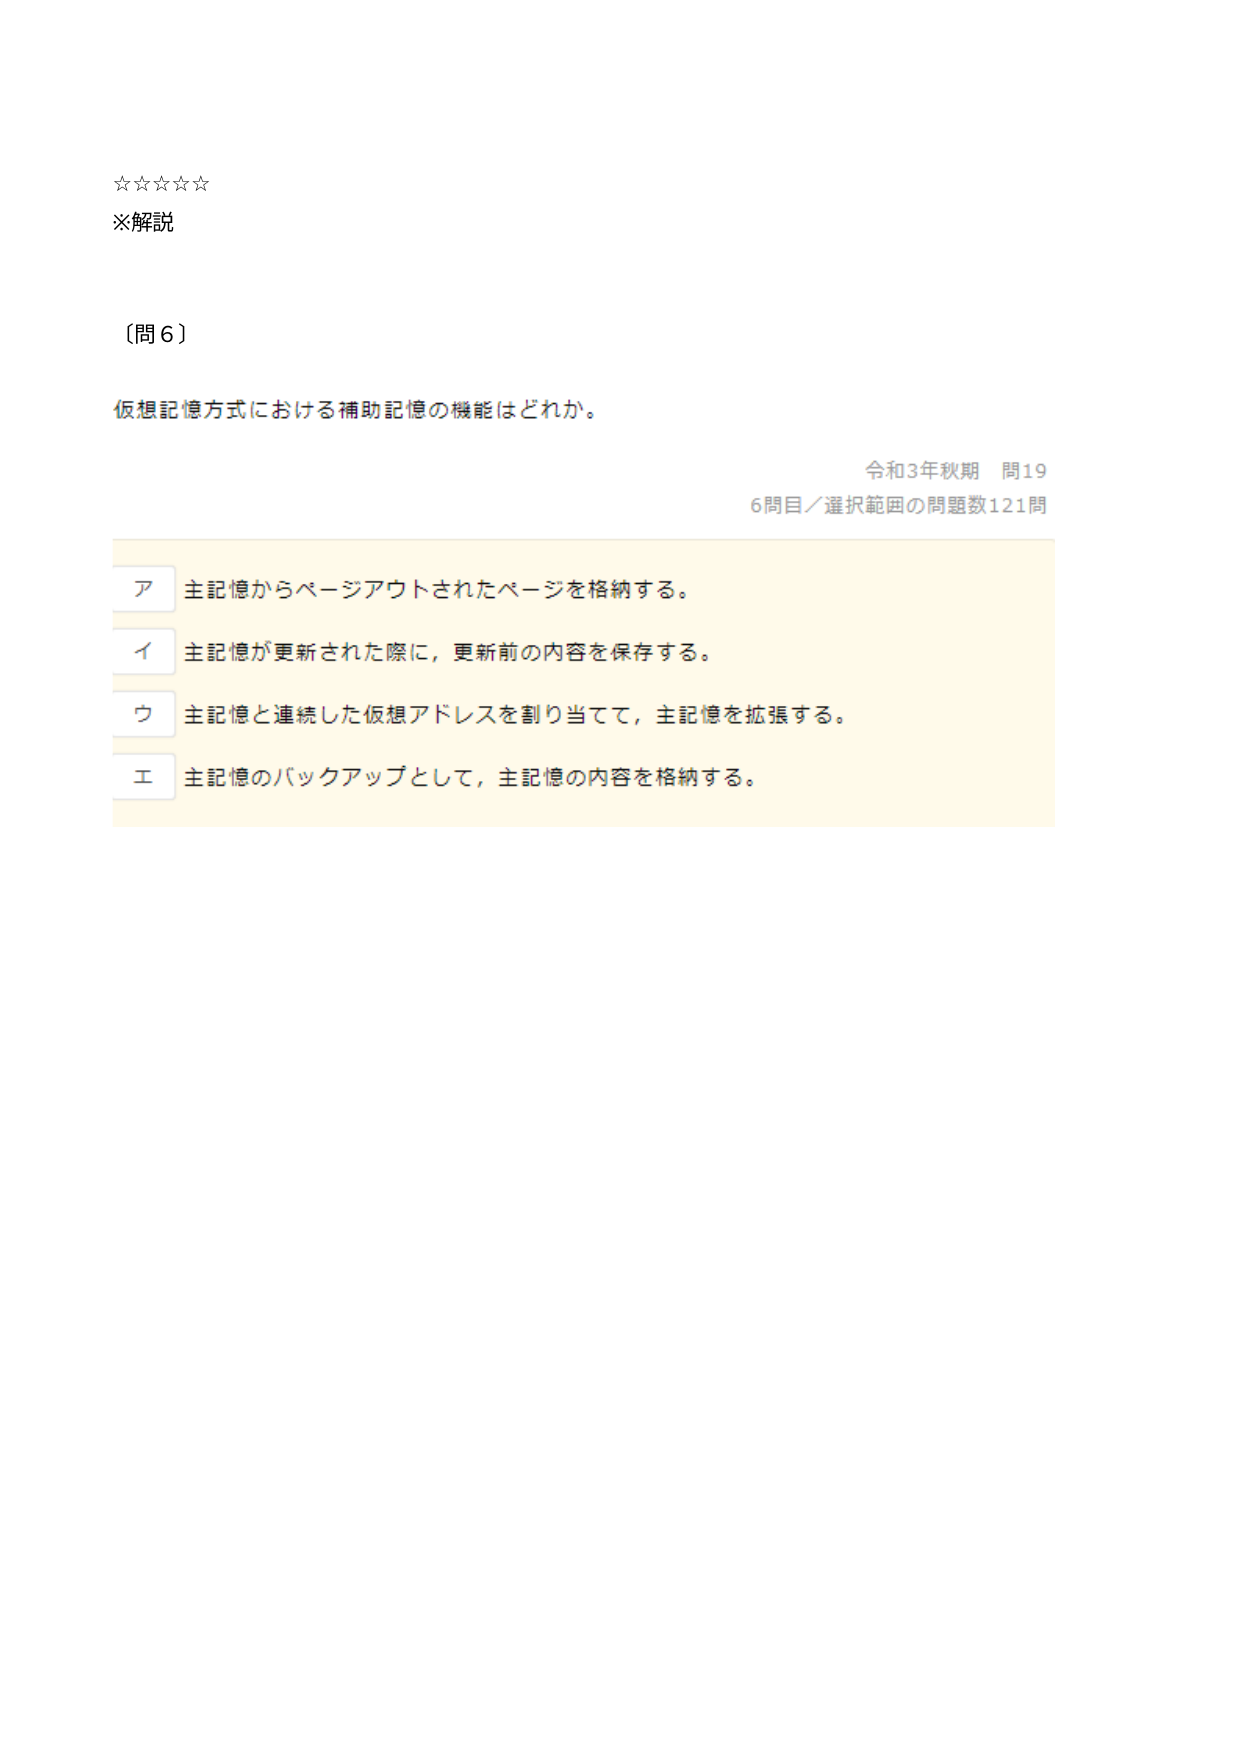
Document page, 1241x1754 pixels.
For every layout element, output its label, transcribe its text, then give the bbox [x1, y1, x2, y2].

text ※解説 [112, 202, 1128, 239]
text 〔問６〕 [112, 314, 1128, 352]
text ☆☆☆☆☆ [112, 164, 1128, 202]
picture [112, 389, 1055, 827]
